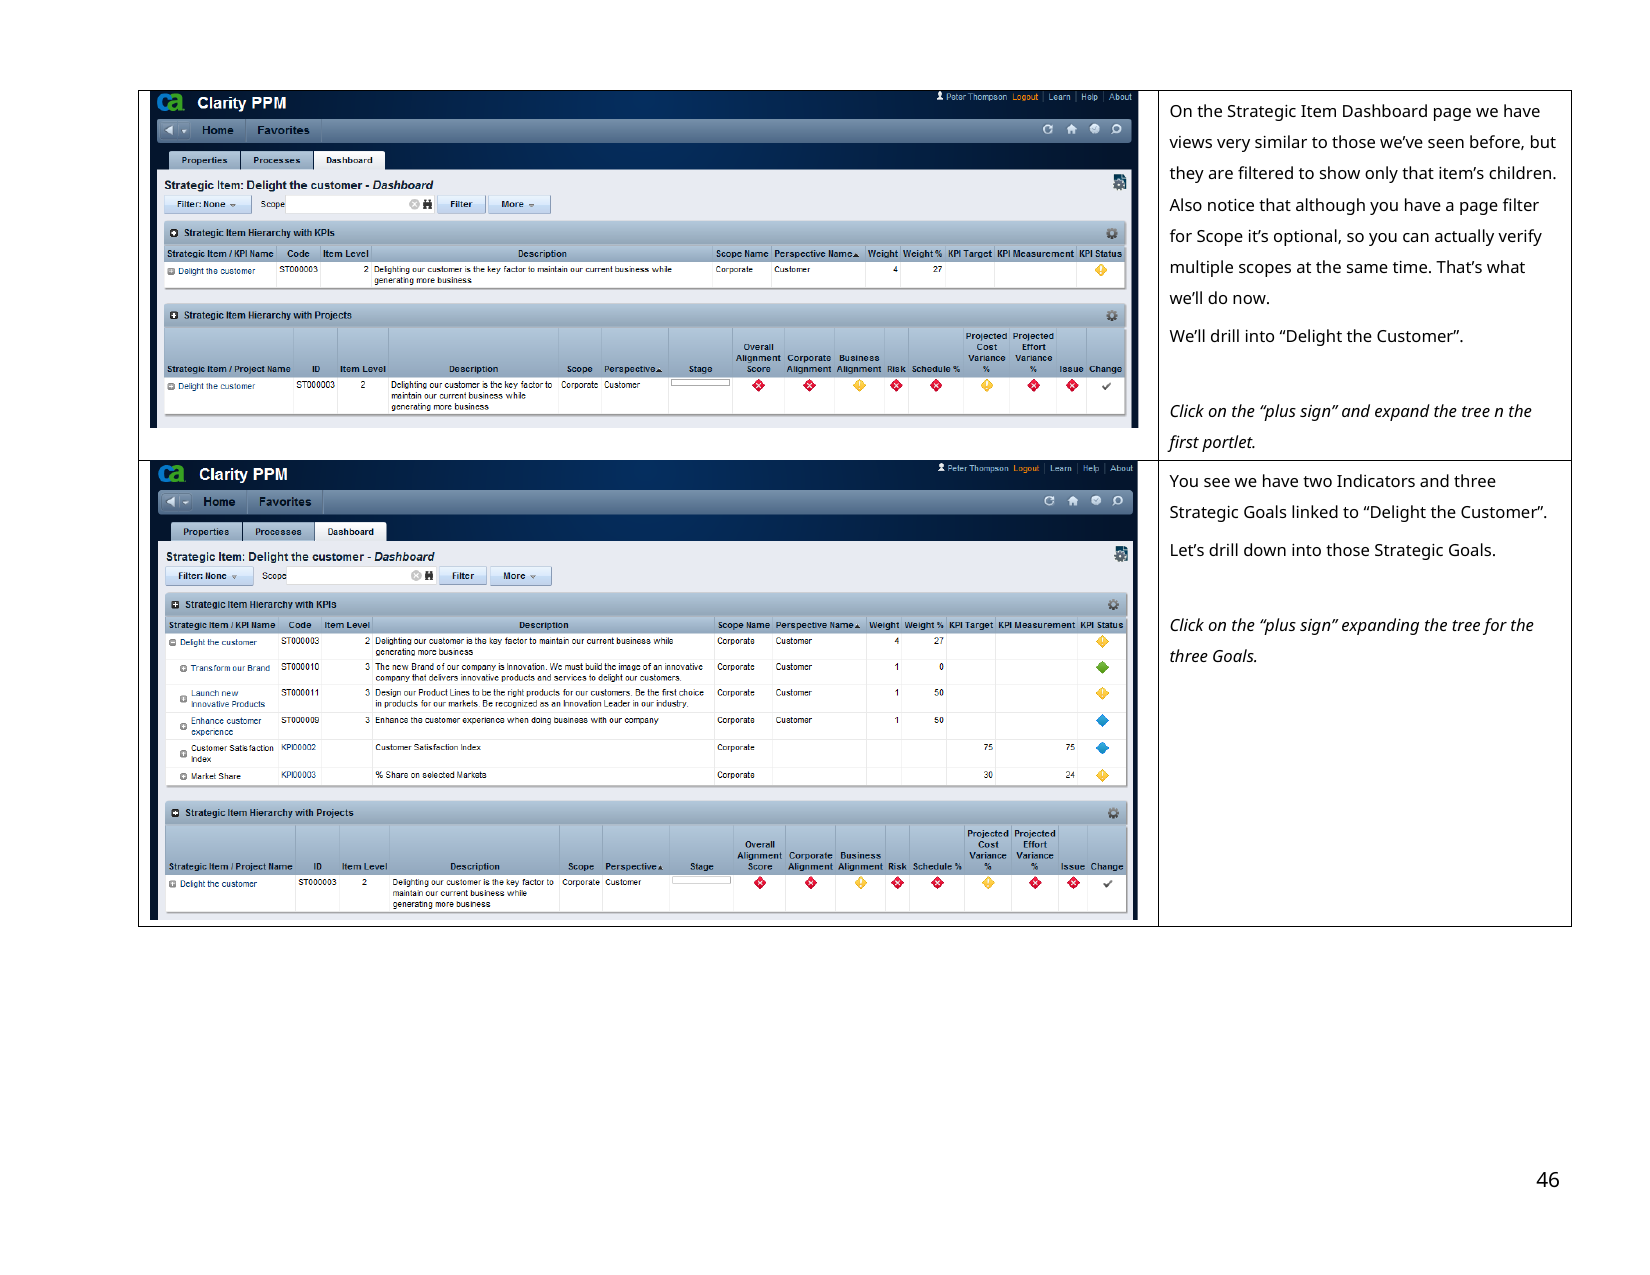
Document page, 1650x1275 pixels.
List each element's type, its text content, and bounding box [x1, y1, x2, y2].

picture [150, 91, 1139, 428]
picture [150, 460, 1138, 920]
table_cell [139, 461, 1158, 926]
table_cell [139, 91, 1158, 460]
table_cell You see we have two Indicators and three Strategic Goals linked to “Delight the Customer”. Let’s drill down into those Strategic Goals. Click on the “plus sign” expanding the tree for the three Goals. [1159, 461, 1571, 926]
table_cell On the Strategic Item Dashboard page we have views very similar to those we’ve seen before, but they are filtered to show only that item’s children. Also notice that although you have a page filter for Scope it’s optional, so you can actually verify multiple scopes at the same time. That’s what we’ll do now. We’ll drill into “Delight the Customer”. Click on the “plus sign” and expand the tree n the first portlet. [1159, 91, 1571, 460]
